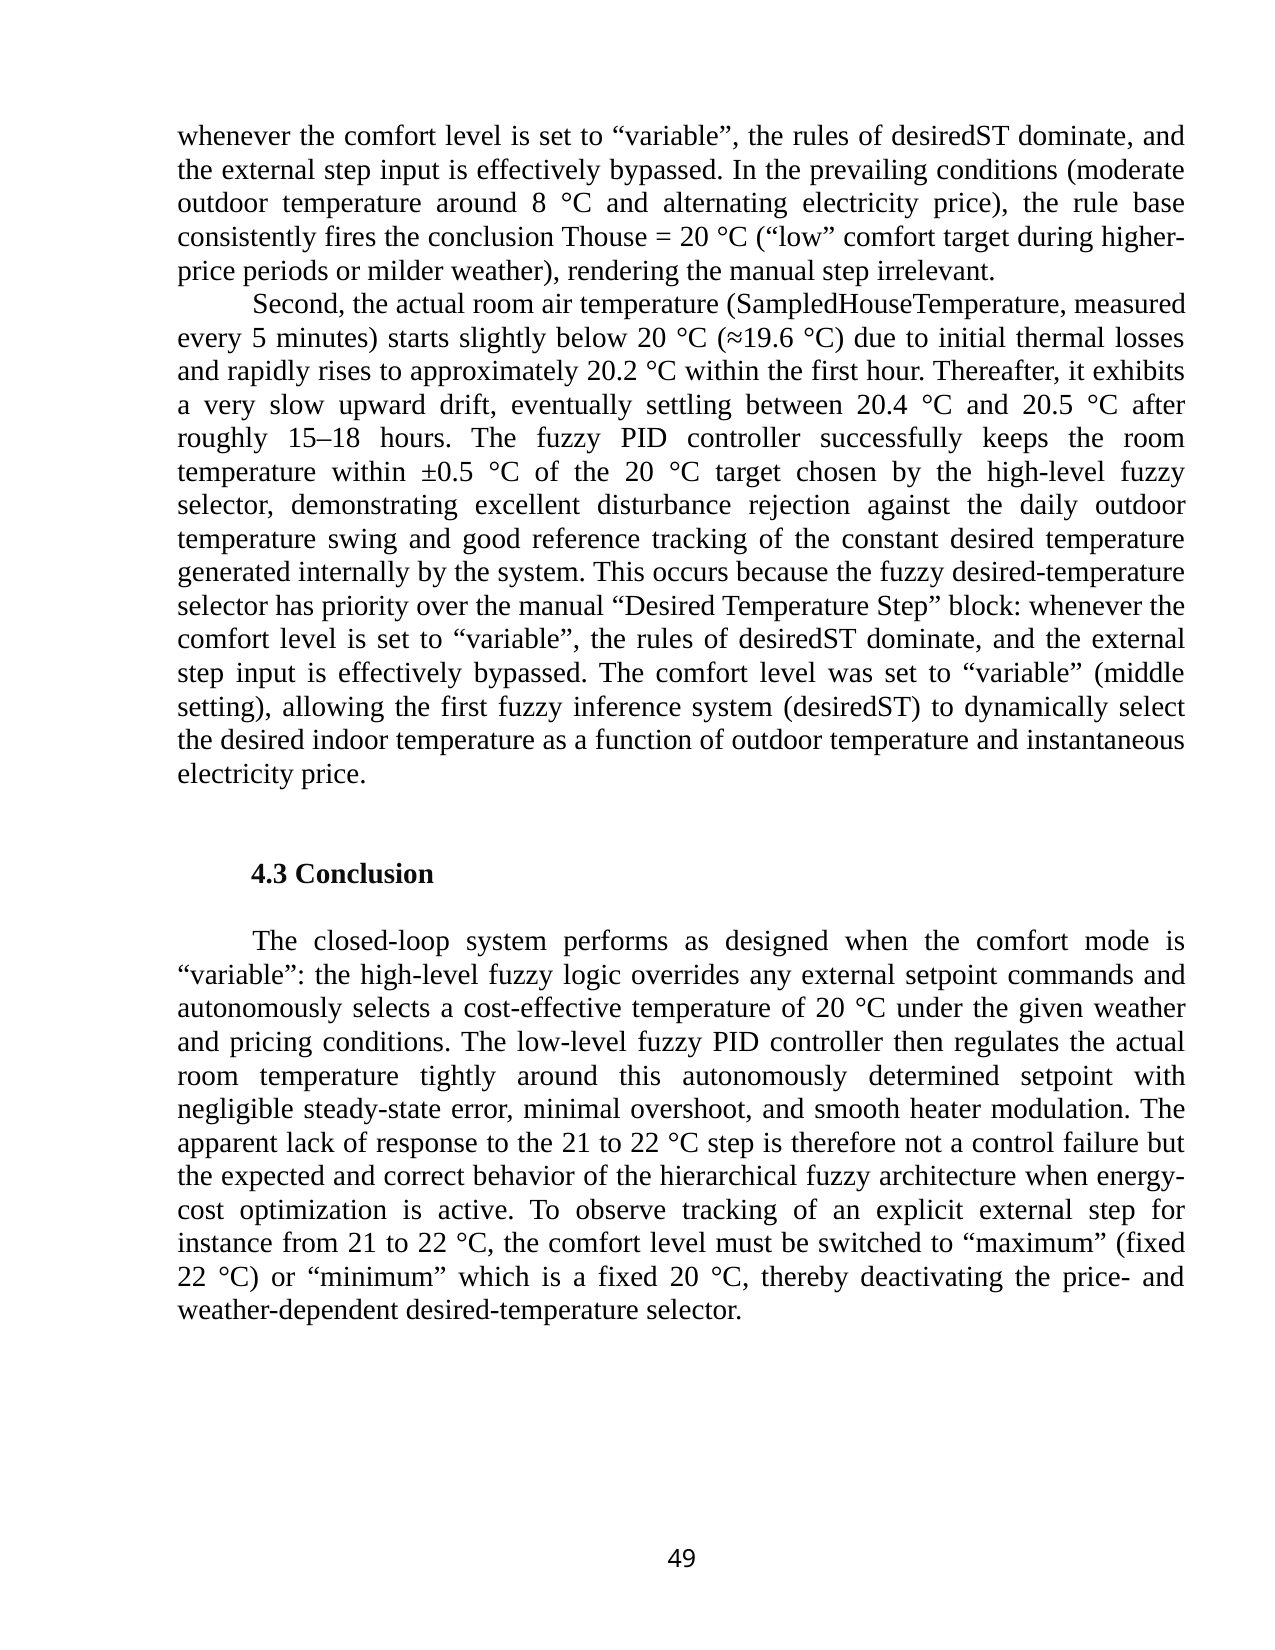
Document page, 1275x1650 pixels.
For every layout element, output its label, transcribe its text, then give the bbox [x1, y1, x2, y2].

text The closed-loop system performs as designed when the comfort mode is “variable”: the high-level fuzzy logic overrides any external setpoint commands and autonomously selects a cost-effective temperature of 20 °C under the given weather and pricing conditions. The low-level fuzzy PID controller then regulates the actual room temperature tightly around this autonomously determined setpoint with negligible steady-state error, minimal overshoot, and smooth heater modulation. The apparent lack of response to the 21 to 22 °C step is therefore not a control failure but the expected and correct behavior of the hierarchical fuzzy architecture when energy-cost optimization is active. To observe tracking of an explicit external step for instance from 21 to 22 °C, the comfort level must be switched to “maximum” (fixed 22 °C) or “minimum” which is a fixed 20 °C, thereby deactivating the price- and weather-dependent desired-temperature selector. [177, 923, 1186, 1326]
subtitle 4.3 Conclusion [177, 856, 1186, 890]
text Second, the actual room air temperature (SampledHouseTemperature, measured every 5 minutes) starts slightly below 20 °C (≈19.6 °C) due to initial thermal losses and rapidly rises to approximately 20.2 °C within the first hour. Thereafter, it exhibits a very slow upward drift, eventually settling between 20.4 °C and 20.5 °C after roughly 15–18 hours. The fuzzy PID controller successfully keeps the room temperature within ±0.5 °C of the 20 °C target chosen by the high-level fuzzy selector, demonstrating excellent disturbance rejection against the daily outdoor temperature swing and good reference tracking of the constant desired temperature generated internally by the system. This occurs because the fuzzy desired-temperature selector has priority over the manual “Desired Temperature Step” block: whenever the comfort level is set to “variable”, the rules of desiredST dominate, and the external step input is effectively bypassed. The comfort level was set to “variable” (middle setting), allowing the first fuzzy inference system (desiredST) to dynamically select the desired indoor temperature as a function of outdoor temperature and instantaneous electricity price. [177, 286, 1186, 789]
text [177, 118, 1186, 286]
